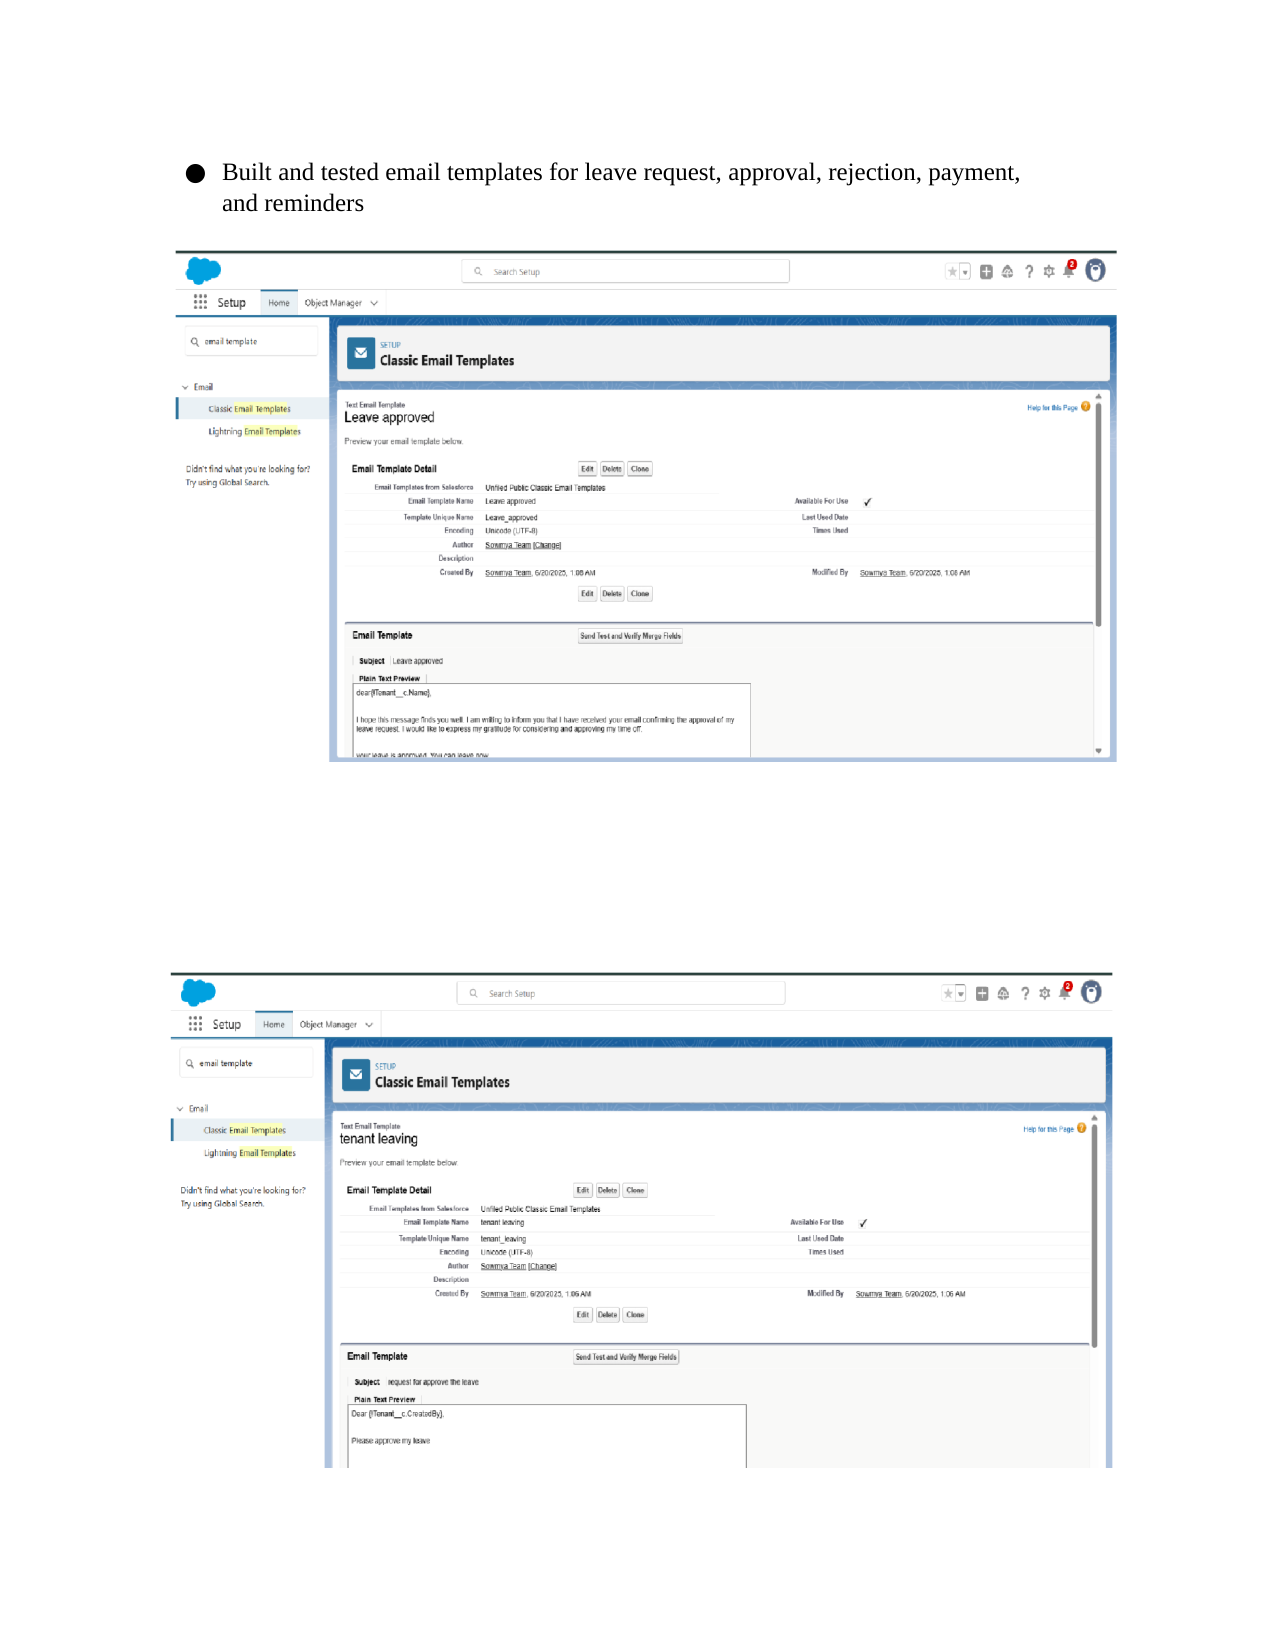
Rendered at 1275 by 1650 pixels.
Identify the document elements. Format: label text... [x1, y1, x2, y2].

list Built and tested email templates for leave request, approval, rejection, payment, and reminders [184, 153, 1020, 217]
picture [170, 972, 1113, 1468]
picture [175, 250, 1117, 762]
